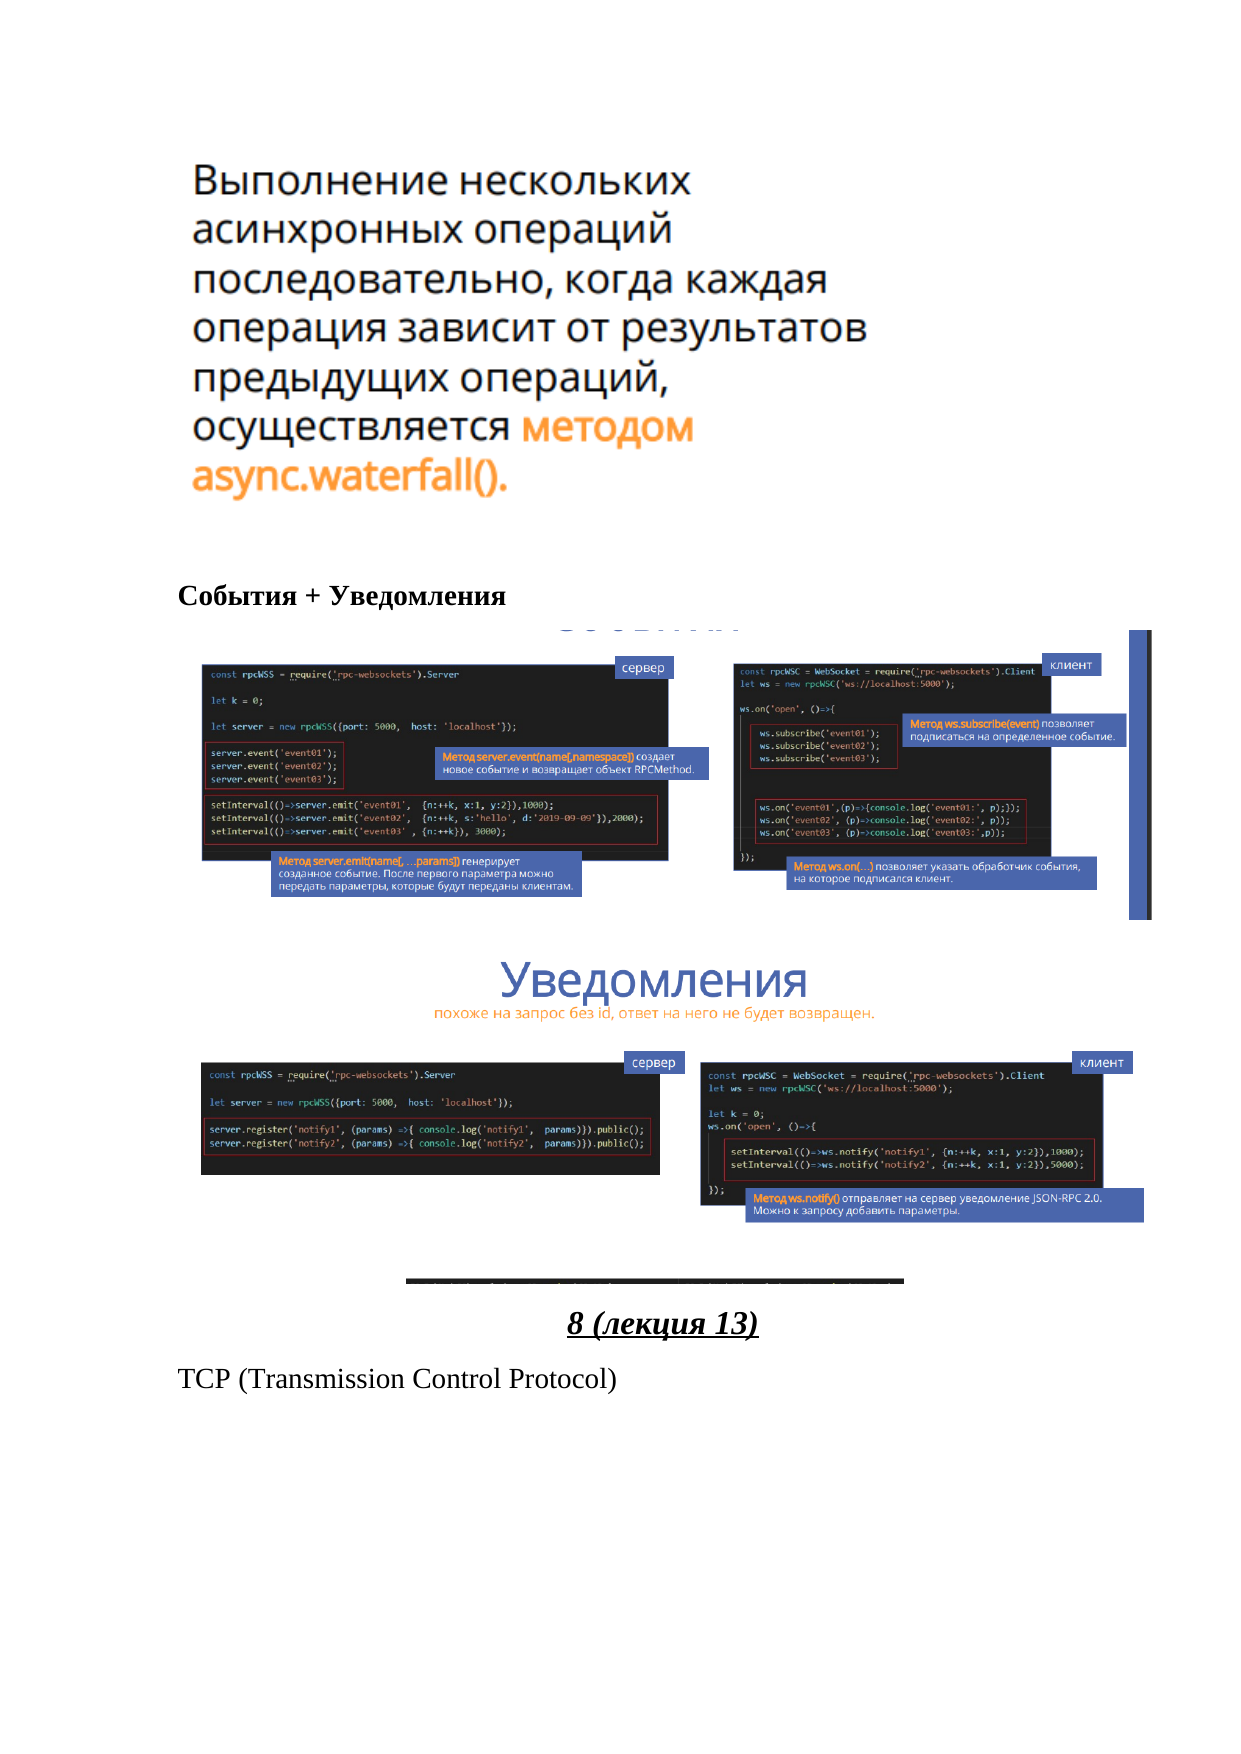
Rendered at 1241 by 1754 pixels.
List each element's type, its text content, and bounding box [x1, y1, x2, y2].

text 8 (лекция 13) [177, 1303, 1152, 1341]
picture [177, 630, 1152, 920]
picture [177, 118, 882, 559]
text События + Уведомления [177, 578, 1152, 612]
picture [177, 939, 1152, 1284]
text TCP (Transmission Control Protocol) [177, 1361, 1152, 1395]
